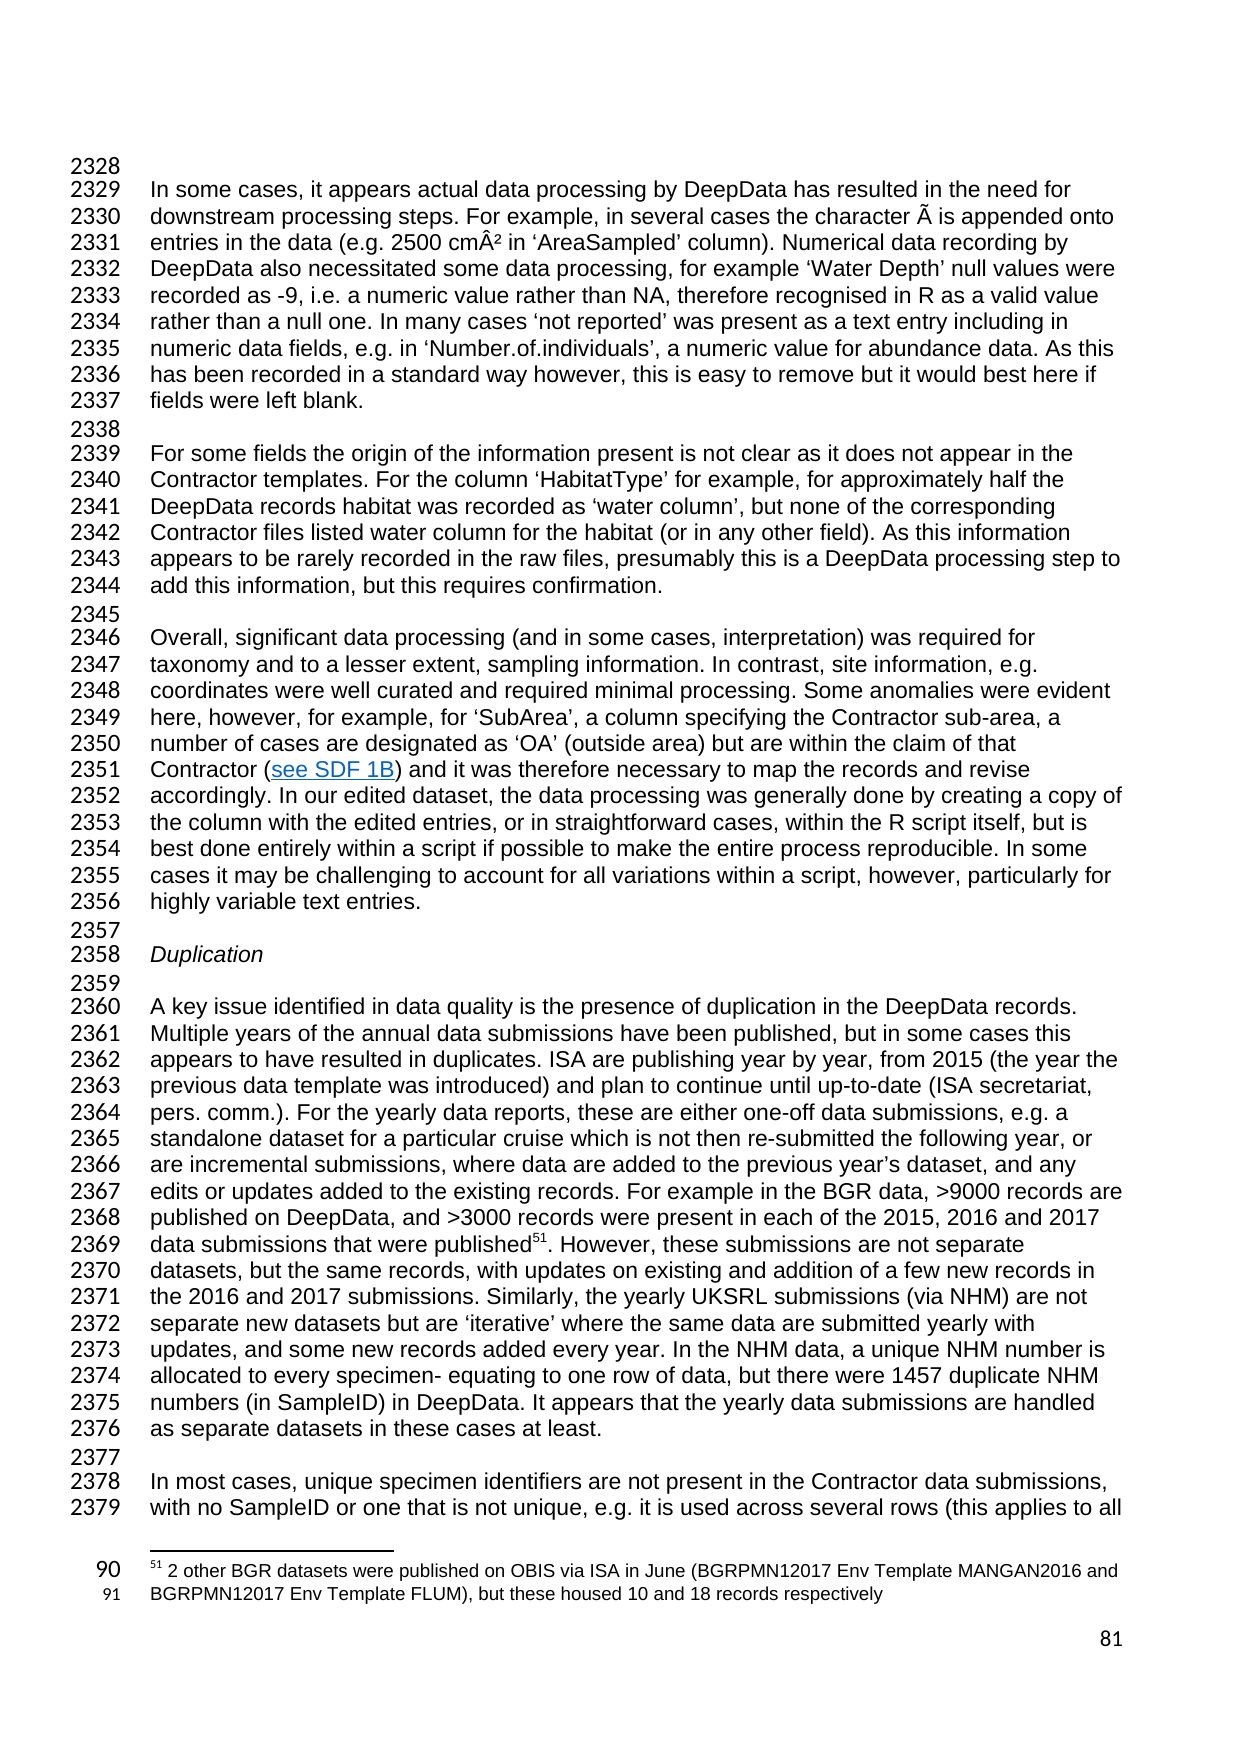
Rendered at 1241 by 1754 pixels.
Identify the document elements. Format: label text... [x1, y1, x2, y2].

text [150, 1468, 1123, 1520]
text For some fields the origin of the information present is not clear as it does not appear in the Contractor templates. For the column ‘HabitatType’ for example, for approximately half the DeepData records habitat was recorded as ‘water column’, but none of the corresponding Contractor files listed water column for the habitat (or in any other field). As this information appears to be rarely recorded in the raw files, presumably this is a DeepData processing step to add this information, but this requires confirmation. [150, 440, 1123, 598]
text A key issue identified in data quality is the presence of duplication in the DeepData records. Multiple years of the annual data submissions have been published, but in some cases this appears to have resulted in duplicates. ISA are publishing year by year, from 2015 (the year the previous data template was introduced) and plan to continue until up-to-date (ISA secretariat, pers. comm.). For the yearly data reports, these are either one-off data submissions, e.g. a standalone dataset for a particular cruise which is not then re-submitted the following year, or are incremental submissions, where data are added to the previous year’s dataset, and any edits or updates added to the existing records. For example in the BGR data, >9000 records are published on DeepData, and >3000 records were present in each of the 2015, 2016 and 2017 data submissions that were published. However, these submissions are not separate datasets, but the same records, with updates on existing and addition of a few new records in the 2016 and 2017 submissions. Similarly, the yearly UKSRL submissions (via NHM) are not separate new datasets but are ‘iterative’ where the same data are submitted yearly with updates, and some new records added every year. In the NHM data, a unique NHM number is allocated to every specimen- equating to one row of data, but there were 1457 duplicate NHM numbers (in SampleID) in DeepData. It appears that the yearly data submissions are handled as separate datasets in these cases at least. [150, 993, 1123, 1441]
text In some cases, it appears actual data processing by DeepData has resulted in the need for downstream processing steps. For example, in several cases the character Ã is appended onto entries in the data (e.g. 2500 cmÂ² in ‘AreaSampled’ column). Numerical data recording by DeepData also necessitated some data processing, for example ‘Water Depth’ null values were recorded as -9, i.e. a numeric value rather than NA, therefore recognised in R as a valid value rather than a null one. In many cases ‘not reported’ was present as a text entry including in numeric data fields, e.g. in ‘Number.of.individuals’, a numeric value for abundance data. As this has been recorded in a standard way however, this is easy to remove but it would best here if fields were left blank. [150, 176, 1123, 413]
text Overall, significant data processing (and in some cases, interpretation) was required for taxonomy and to a lesser extent, sampling information. In contrast, site information, e.g. coordinates were well curated and required minimal processing. Some anomalies were evident here, however, for example, for ‘SubArea’, a column specifying the Contractor sub-area, a number of cases are designated as ‘OA’ (outside area) but are within the claim of that Contractor (see SDF 1B) and it was therefore necessary to map the records and revise accordingly. In our edited dataset, the data processing was generally done by creating a copy of the column with the edited entries, or in straightforward cases, within the R script itself, but is best done entirely within a script if possible to make the entire process reproducible. In some cases it may be challenging to account for all variations within a script, however, particularly for highly variable text entries. [150, 624, 1123, 914]
text Duplication [150, 941, 1123, 967]
